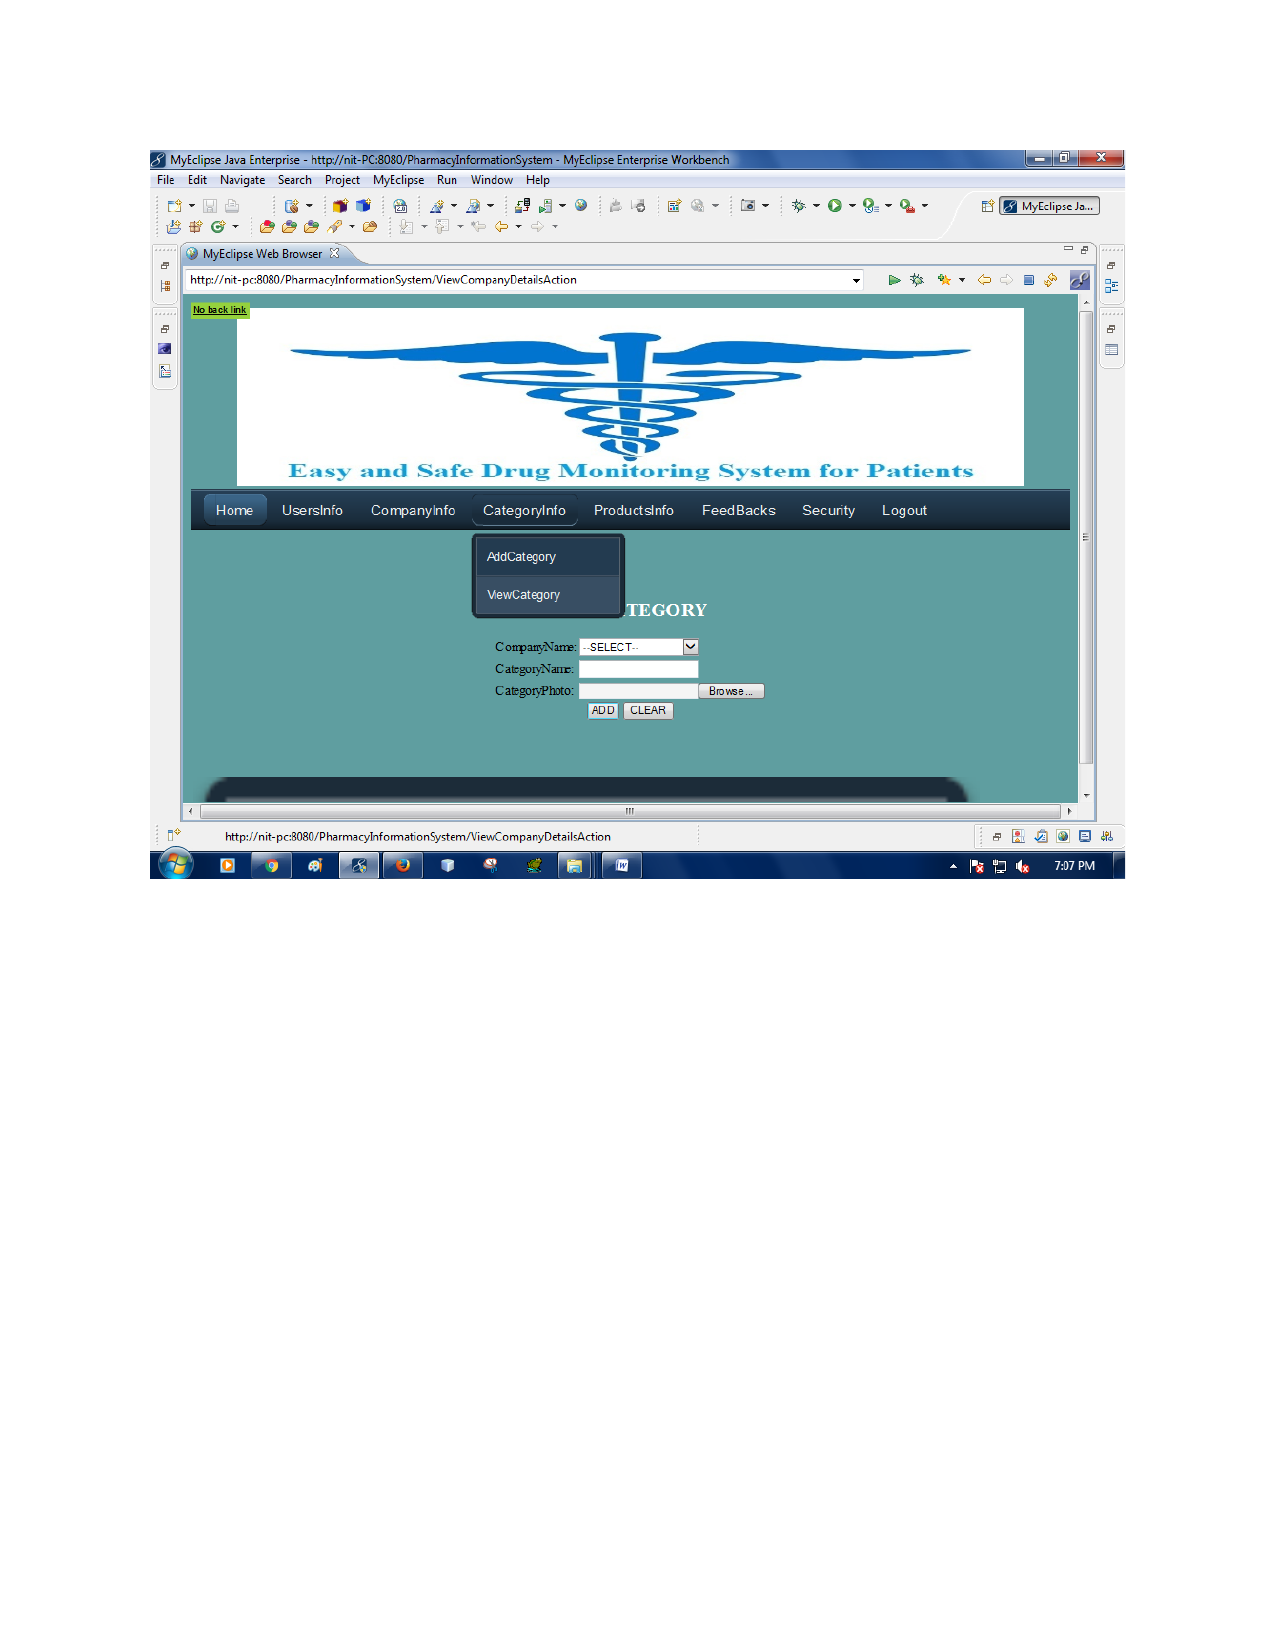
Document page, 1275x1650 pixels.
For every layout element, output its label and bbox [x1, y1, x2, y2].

picture [150, 150, 1125, 879]
